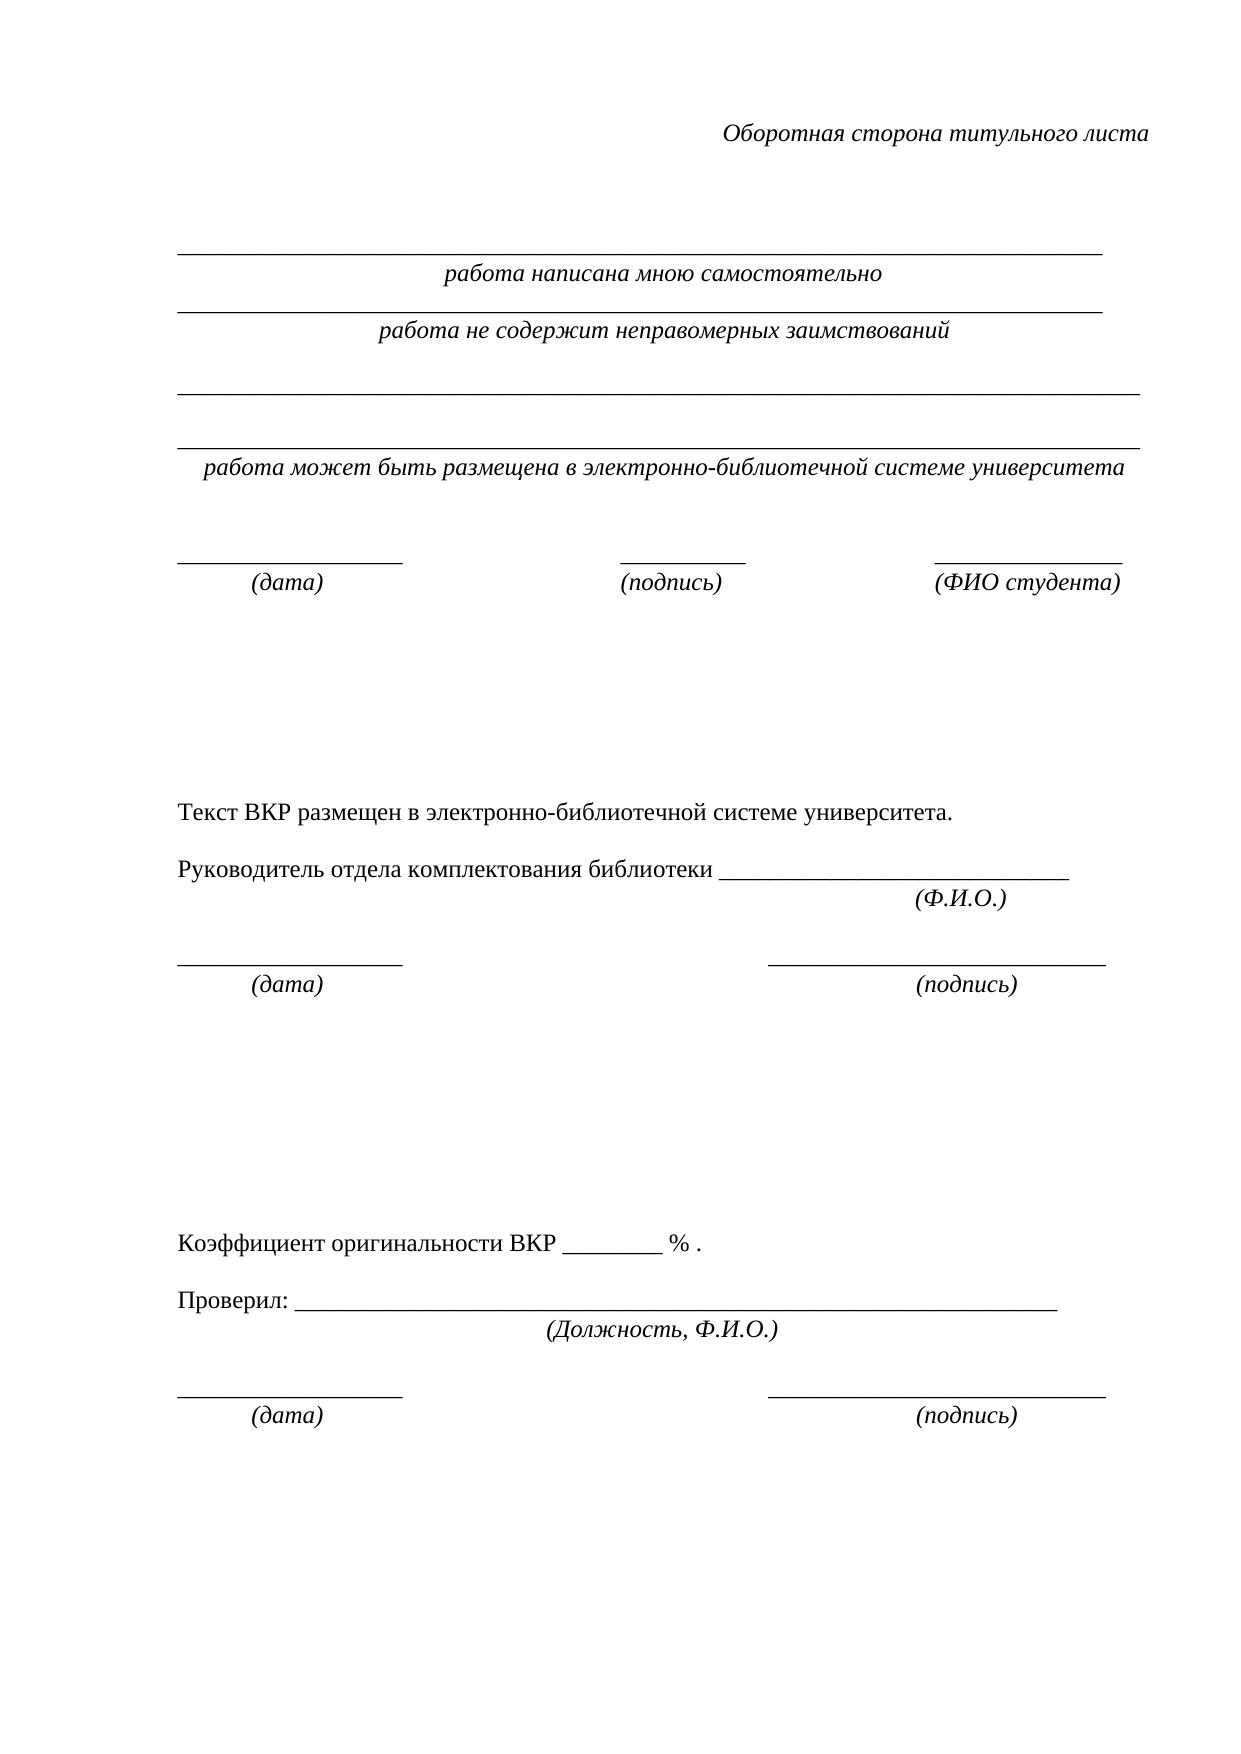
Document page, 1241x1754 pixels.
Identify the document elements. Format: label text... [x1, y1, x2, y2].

text __________________________________________________________________________ [177, 287, 1152, 316]
text работа написана мною самостоятельно [177, 258, 1152, 287]
text Оборотная сторона титульного листа [177, 118, 1152, 147]
text (Ф.И.О.) [841, 883, 1152, 912]
text работа может быть размещена в электронно-библиотечной системе университета [177, 452, 1152, 481]
text Текст ВКР размещен в электронно-библиотечной системе университета. [177, 797, 1152, 826]
text _____________________________________________________________________________ [177, 369, 1152, 398]
text работа не содержит неправомерных заимствований [177, 316, 1152, 344]
text __________________ ___________________________ [177, 1372, 1152, 1401]
text __________________ __________ _______________ [177, 538, 1152, 567]
text __________________ ___________________________ [177, 941, 1152, 969]
text (Должность, Ф.И.О.) [546, 1314, 1152, 1343]
text (дата) (подпись) [177, 969, 1152, 998]
text __________________________________________________________________________ [177, 229, 1152, 258]
text Коэффициент оригинальности ВКР ________ % . [177, 1228, 1152, 1257]
text _____________________________________________________________________________ [177, 423, 1152, 452]
text Руководитель отдела комплектования библиотеки ____________________________ [177, 854, 1152, 883]
text Проверил: _____________________________________________________________ [177, 1286, 1152, 1314]
text (дата) (подпись) [177, 1401, 1152, 1429]
text (дата) (подпись) (ФИО студента) [177, 567, 1152, 596]
